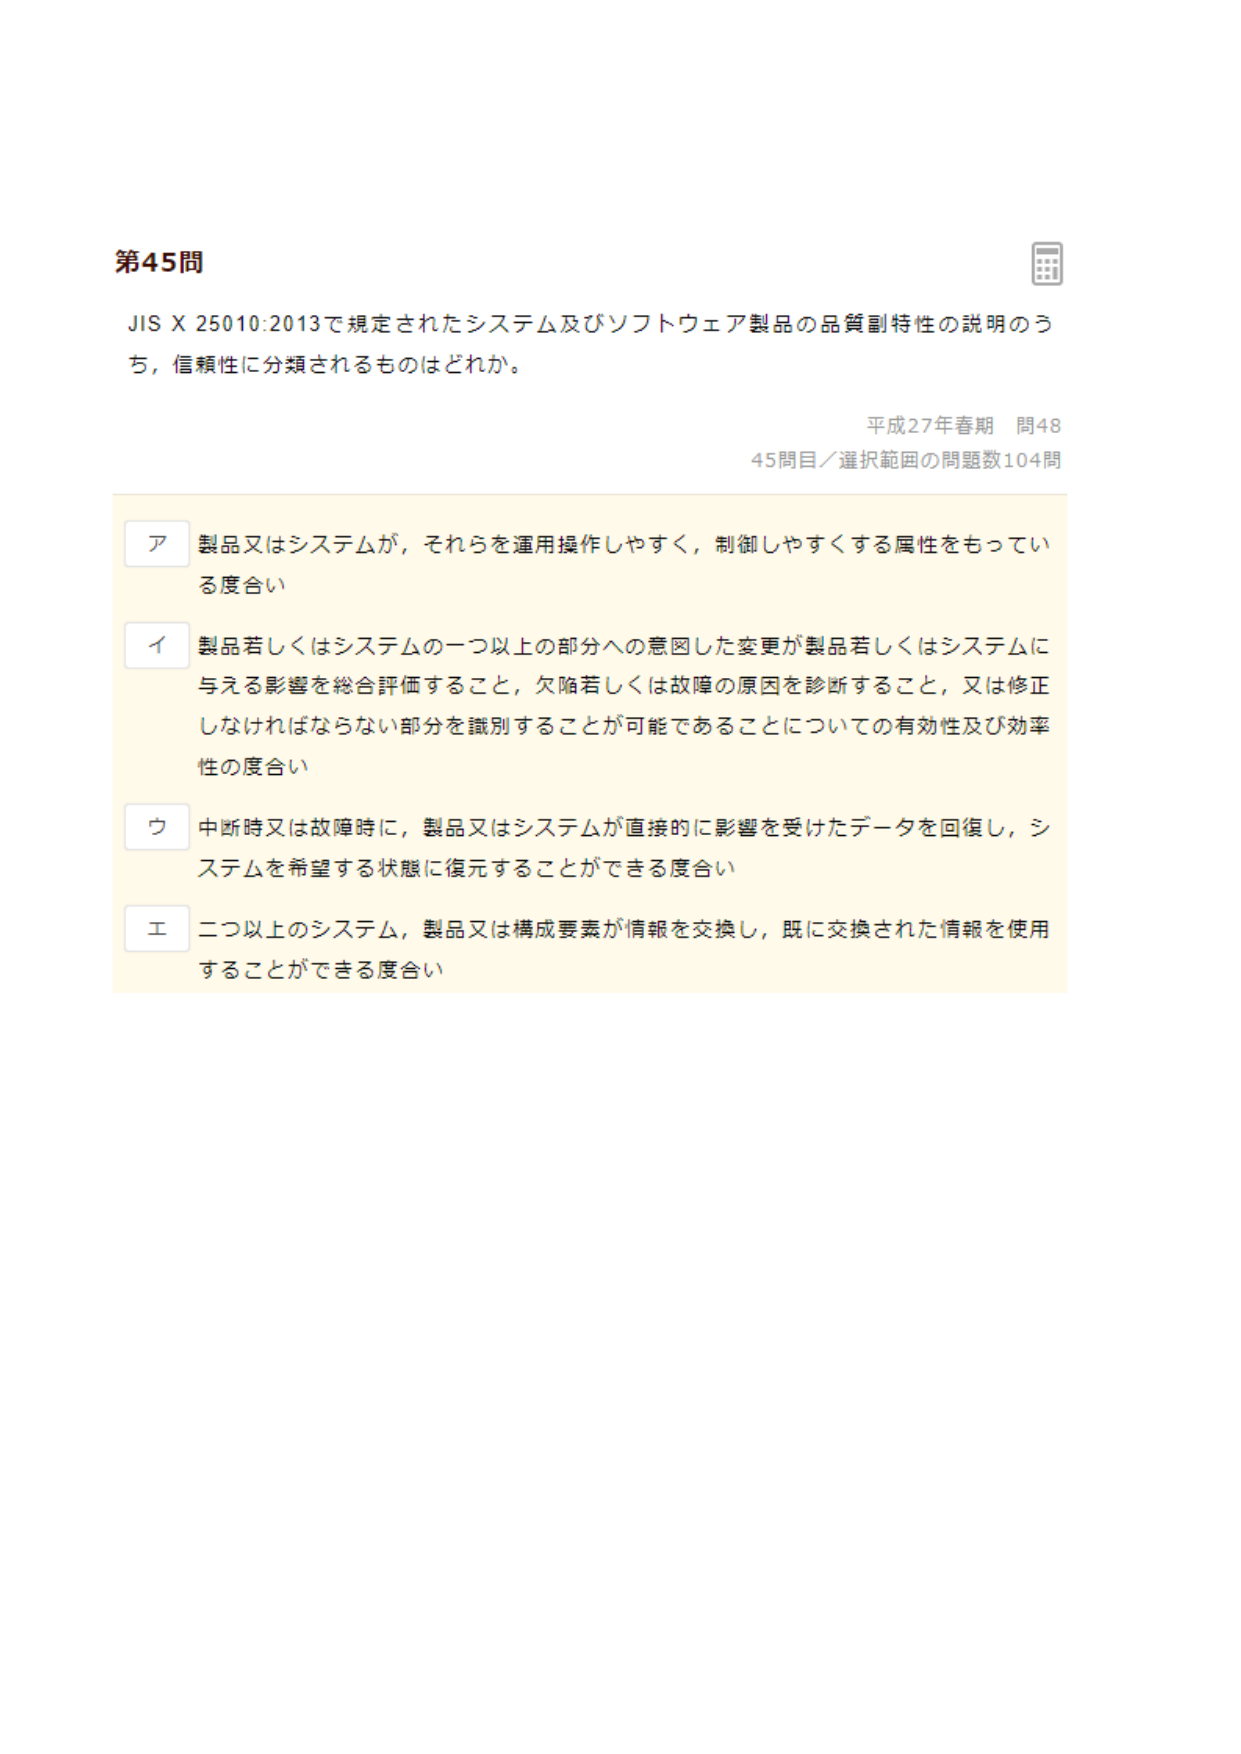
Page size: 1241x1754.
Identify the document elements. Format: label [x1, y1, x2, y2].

picture [112, 239, 1068, 993]
